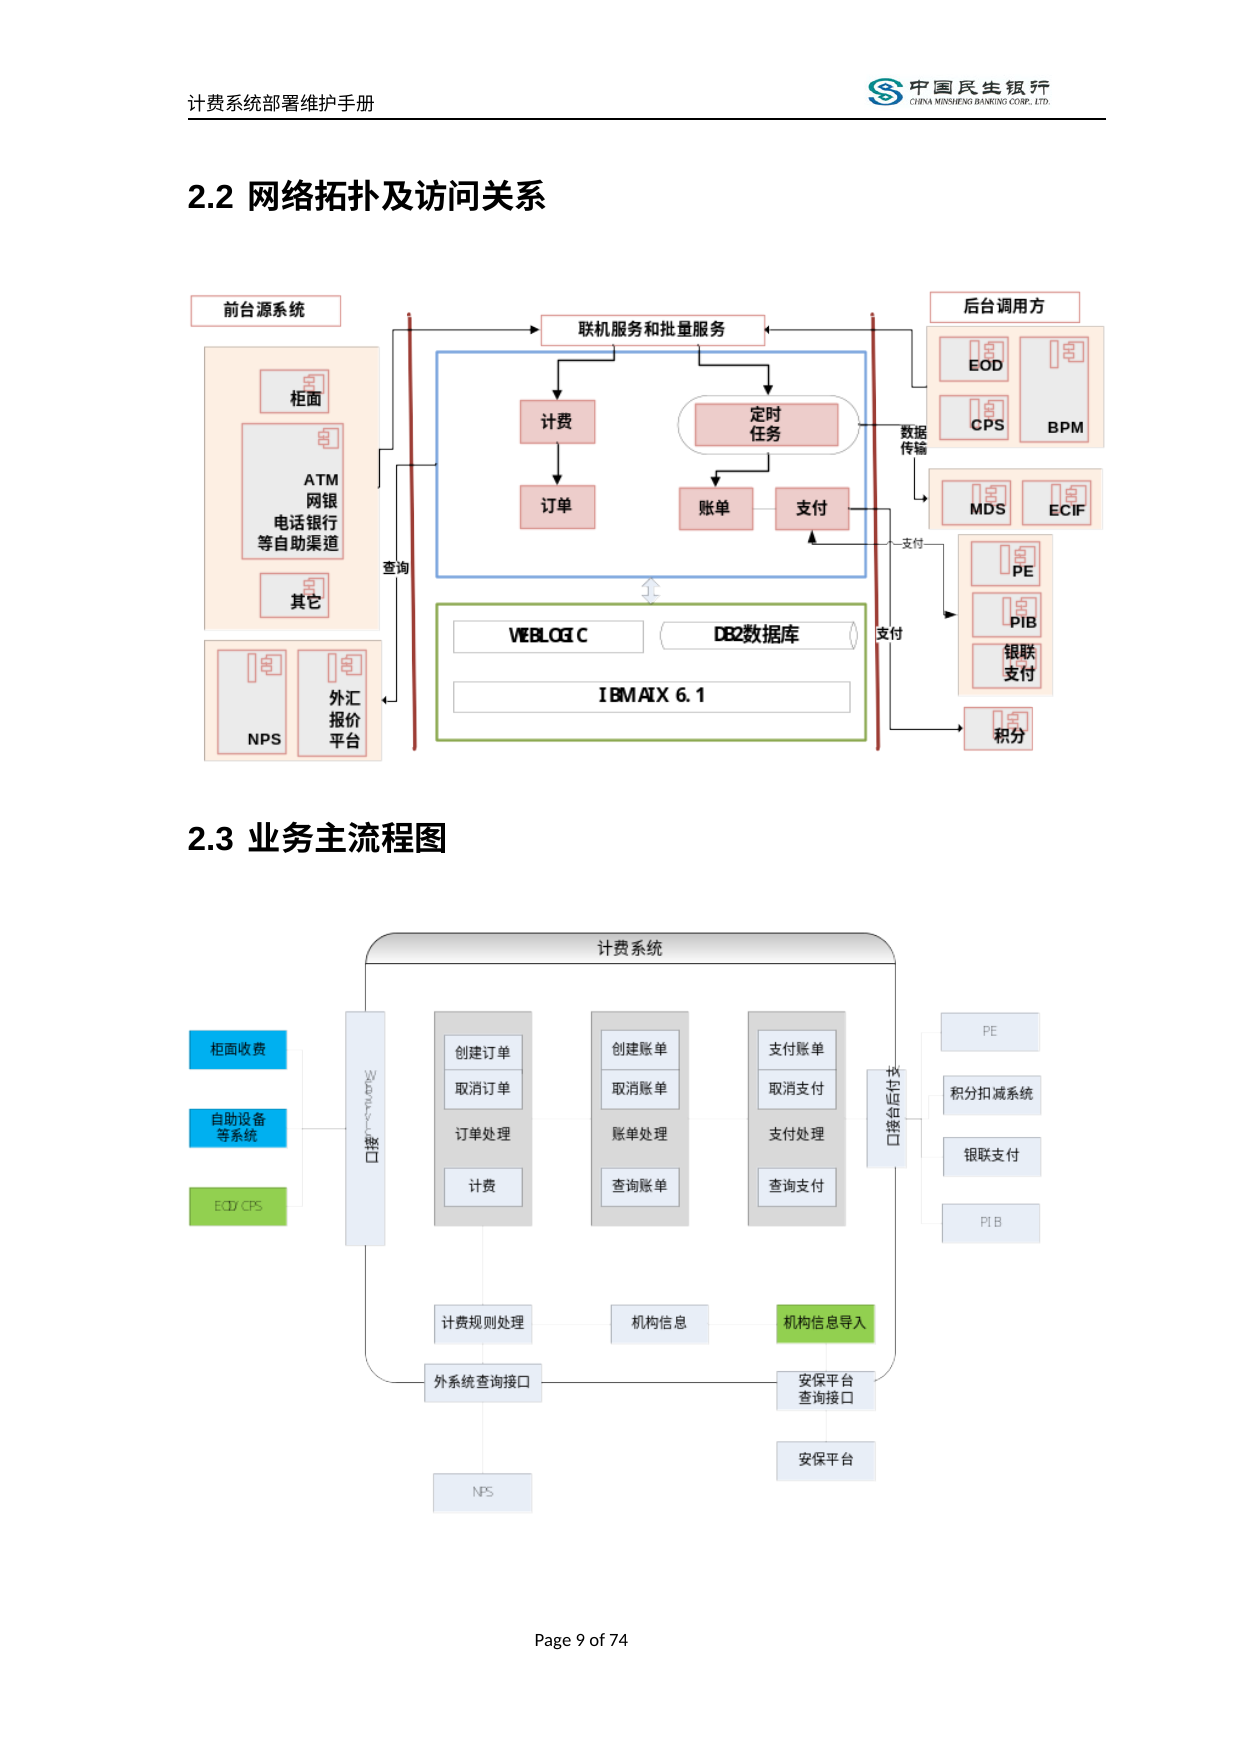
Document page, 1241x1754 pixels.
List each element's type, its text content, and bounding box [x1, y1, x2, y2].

picture [863, 68, 1053, 114]
subtitle 网络拓扑及访问关系 [187, 162, 1106, 227]
subtitle 业务主流程图 [187, 803, 1106, 868]
